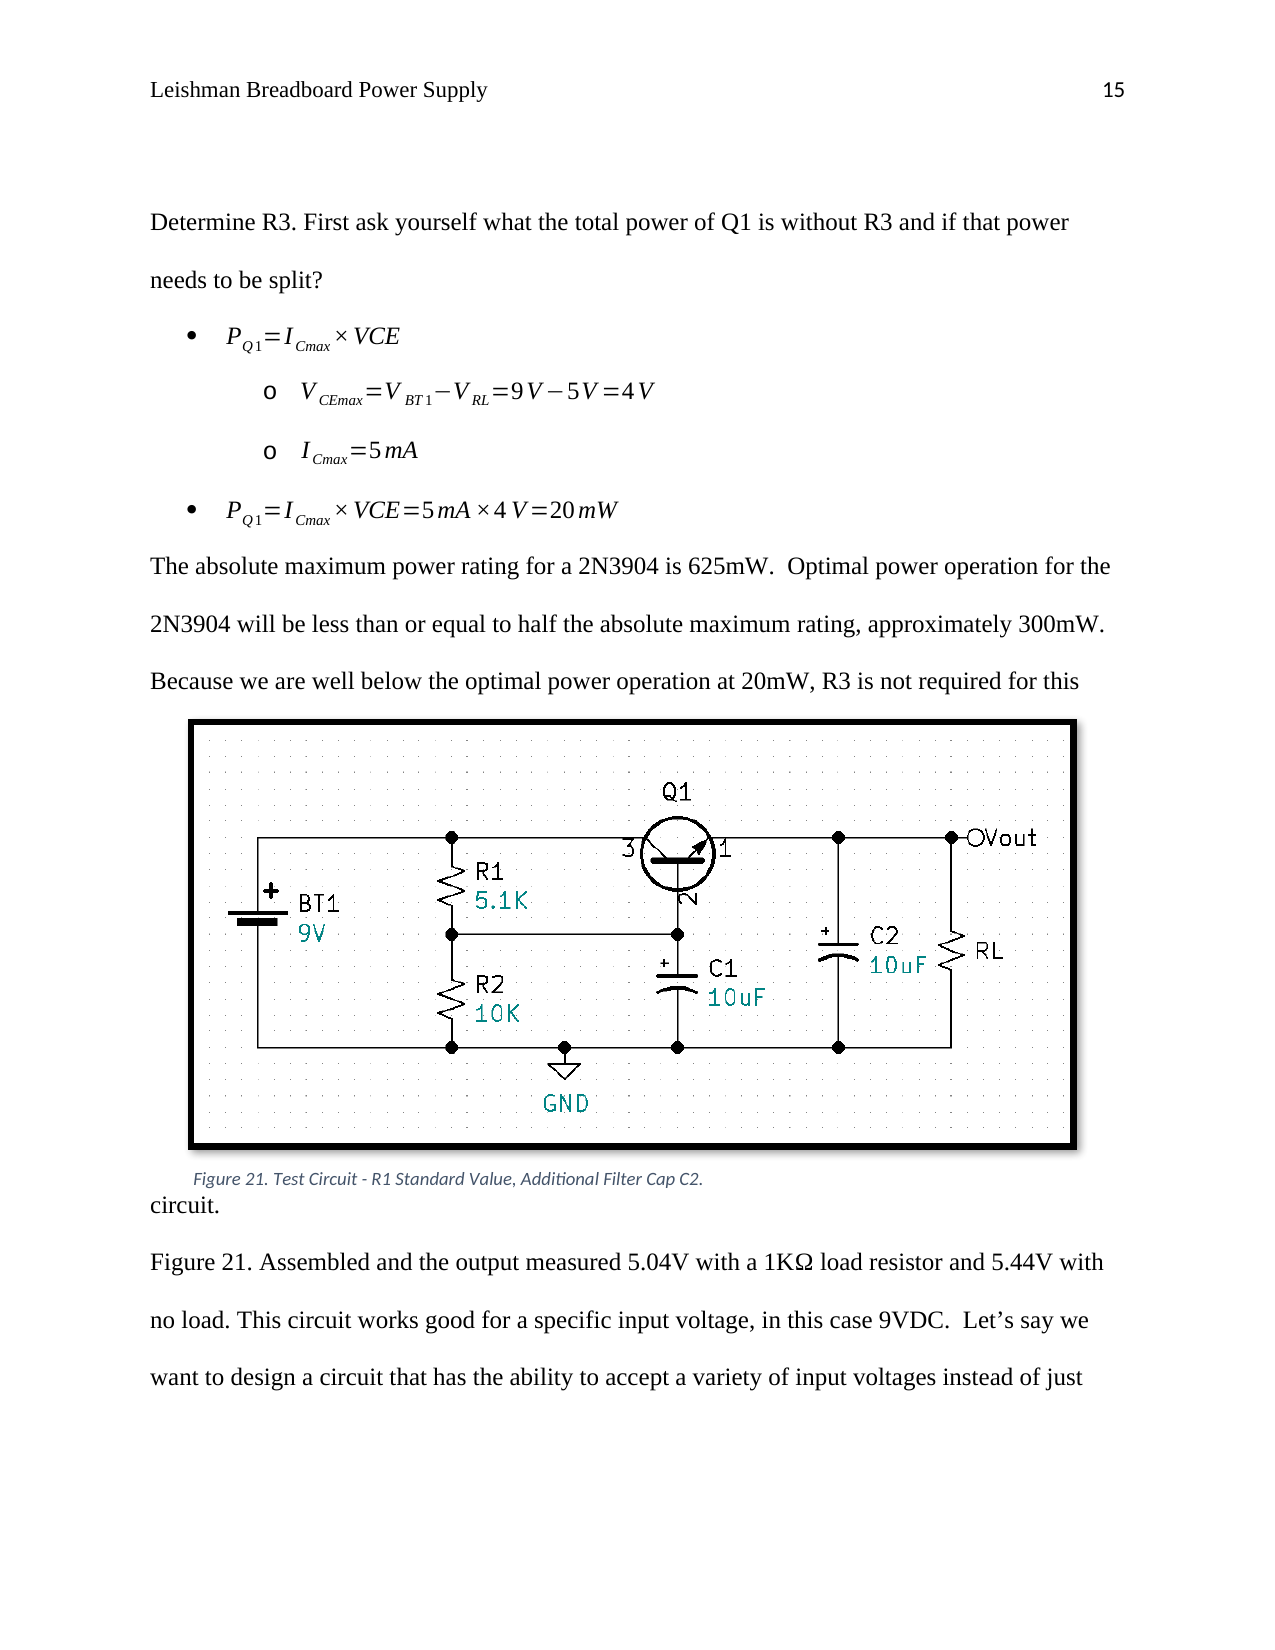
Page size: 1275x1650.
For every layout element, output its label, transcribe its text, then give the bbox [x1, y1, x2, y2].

picture [194, 725, 1070, 1143]
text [150, 1247, 1125, 1391]
text Determine R3. First ask yourself what the total power of Q1 is without R3 and if that power needs to be split? [150, 207, 1125, 294]
